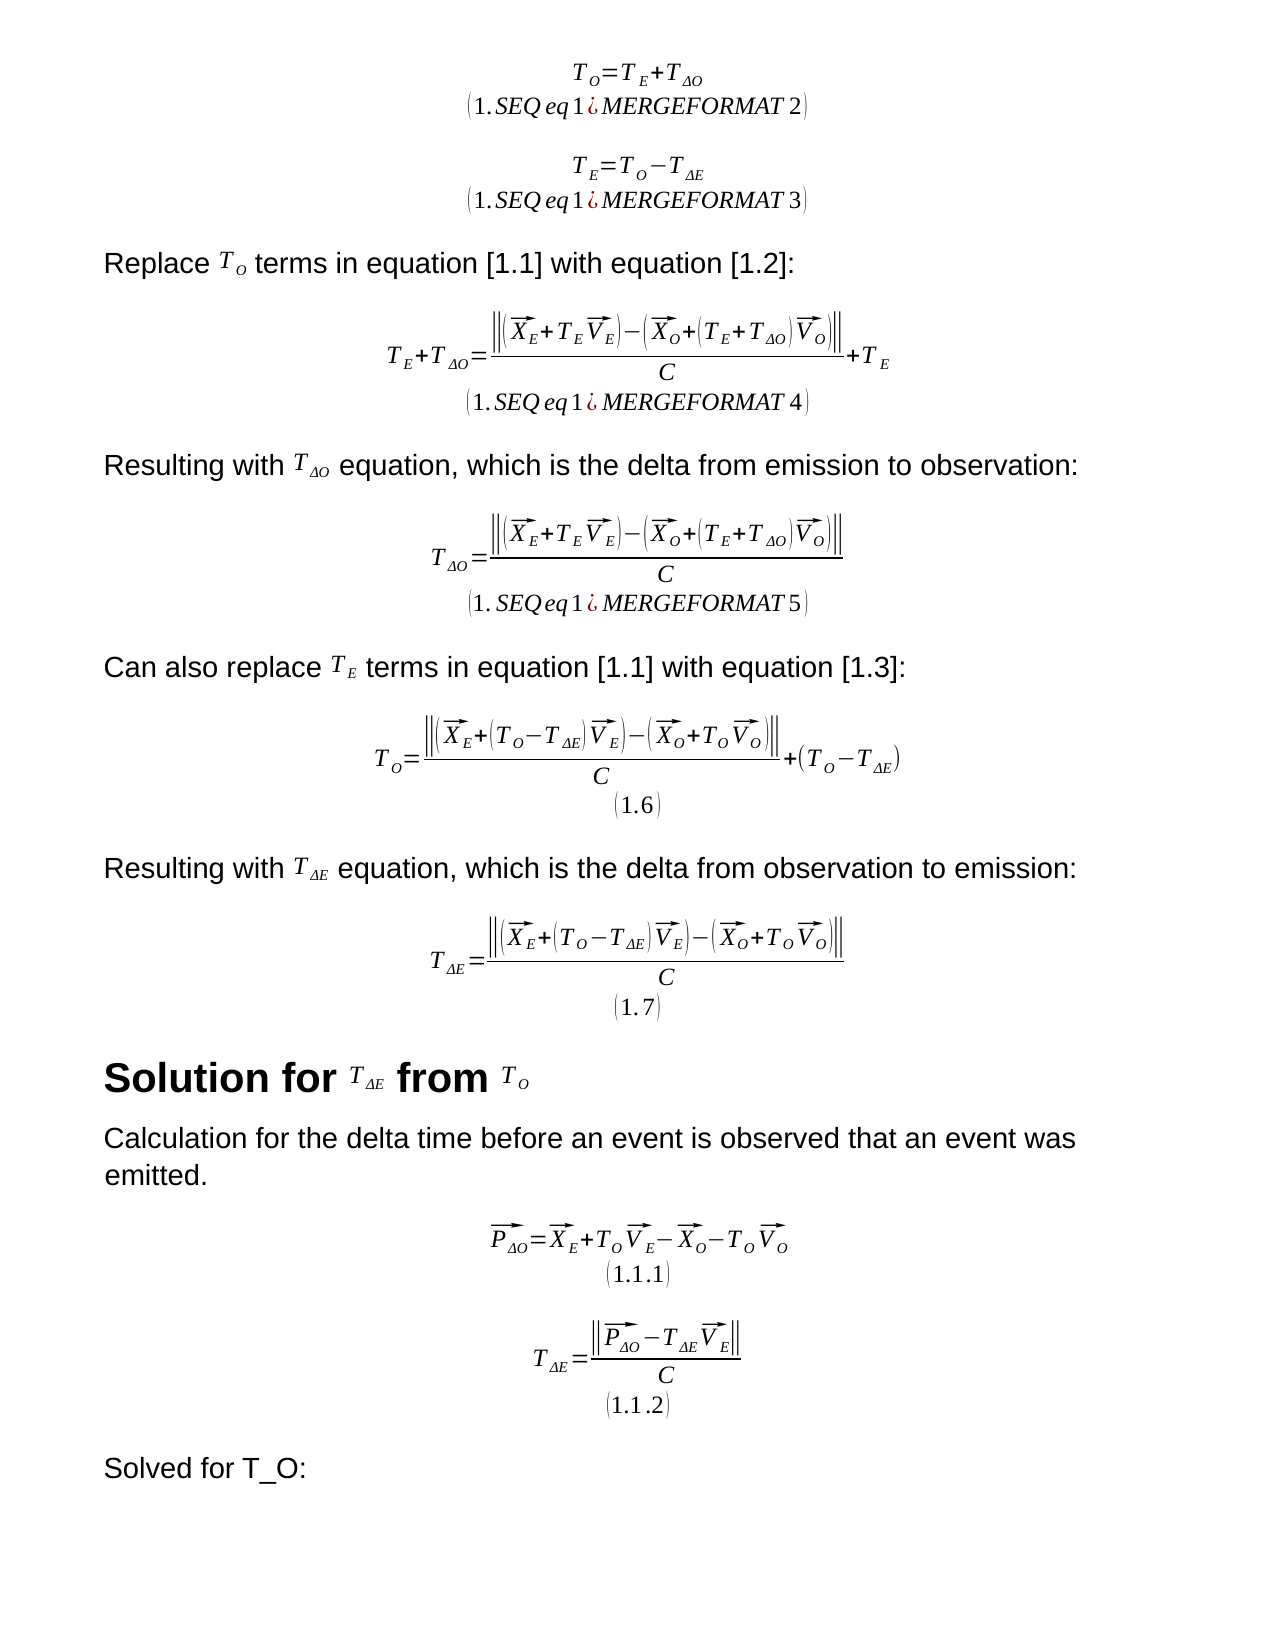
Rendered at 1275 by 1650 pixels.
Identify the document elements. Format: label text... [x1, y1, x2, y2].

text Replace terms in equation [1.1] with equation [1.2]: [103, 246, 1172, 279]
subtitle Solution for from [103, 1053, 1172, 1101]
text Resulting with equation, which is the delta from observation to emission: [103, 851, 1172, 885]
text Can also replace terms in equation [1.1] with equation [1.3]: [103, 649, 1172, 683]
text Solved for T_O: [103, 1451, 1172, 1484]
text Resulting with equation, which is the delta from emission to observation: [103, 448, 1172, 481]
text Calculation for the delta time before an event is observed that an event was emitted. [103, 1121, 1172, 1192]
